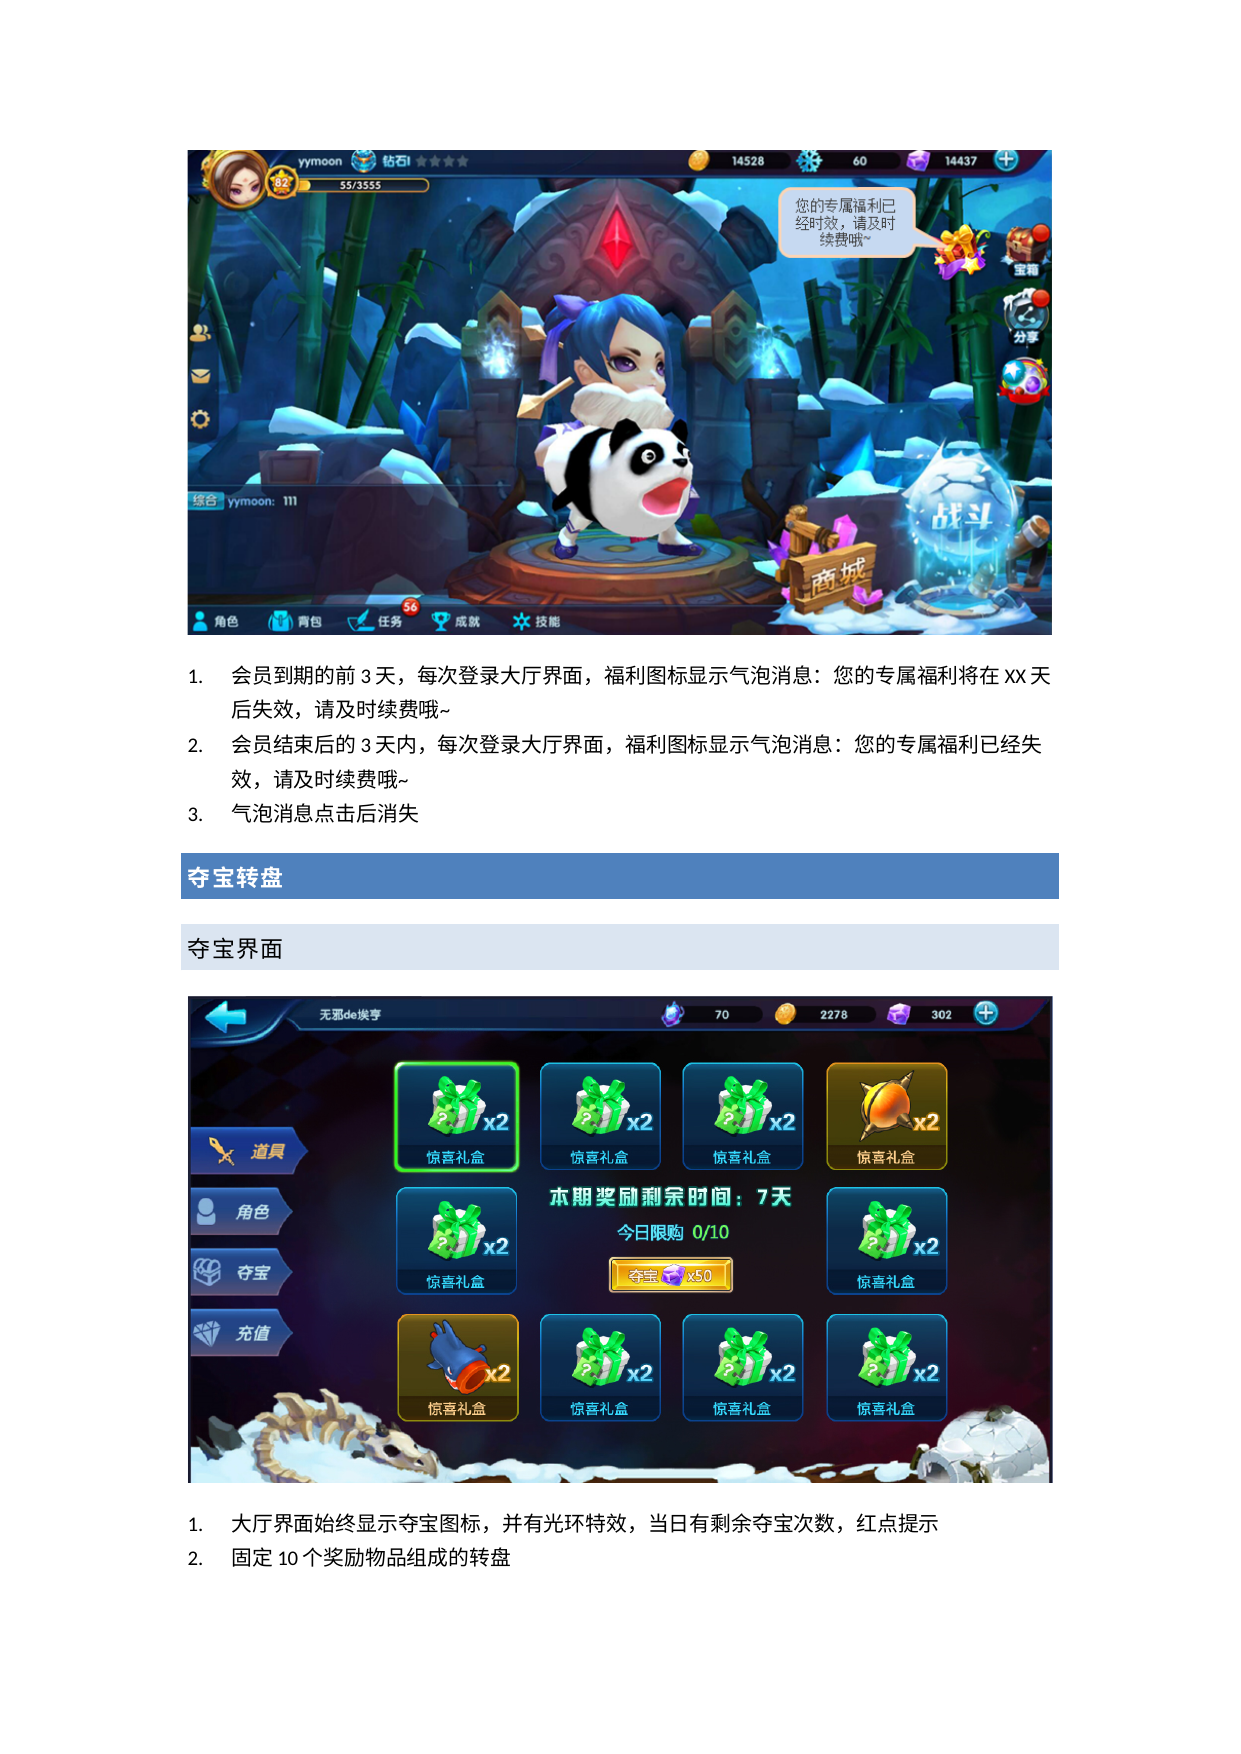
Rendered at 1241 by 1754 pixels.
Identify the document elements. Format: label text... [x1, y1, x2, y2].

list 固定10个奖励物品组成的转盘 [187, 1542, 1053, 1572]
picture [187, 996, 1053, 1483]
list 会员到期的前3天，每次登录大厅界面，福利图标显示气泡消息：您的专属福利将在XX天后失效，请及时续费哦~ [187, 659, 1053, 724]
list 会员结束后的3天内，每次登录大厅界面，福利图标显示气泡消息：您的专属福利已经失效，请及时续费哦~ [187, 728, 1053, 793]
picture [187, 150, 1053, 635]
subtitle 夺宝界面 [188, 931, 1053, 964]
list 大厅界面始终显示夺宝图标，并有光环特效，当日有剩余夺宝次数，红点提示 [187, 1507, 1053, 1537]
subtitle 夺宝转盘 [188, 859, 1053, 893]
list 气泡消息点击后消失 [187, 798, 1053, 828]
